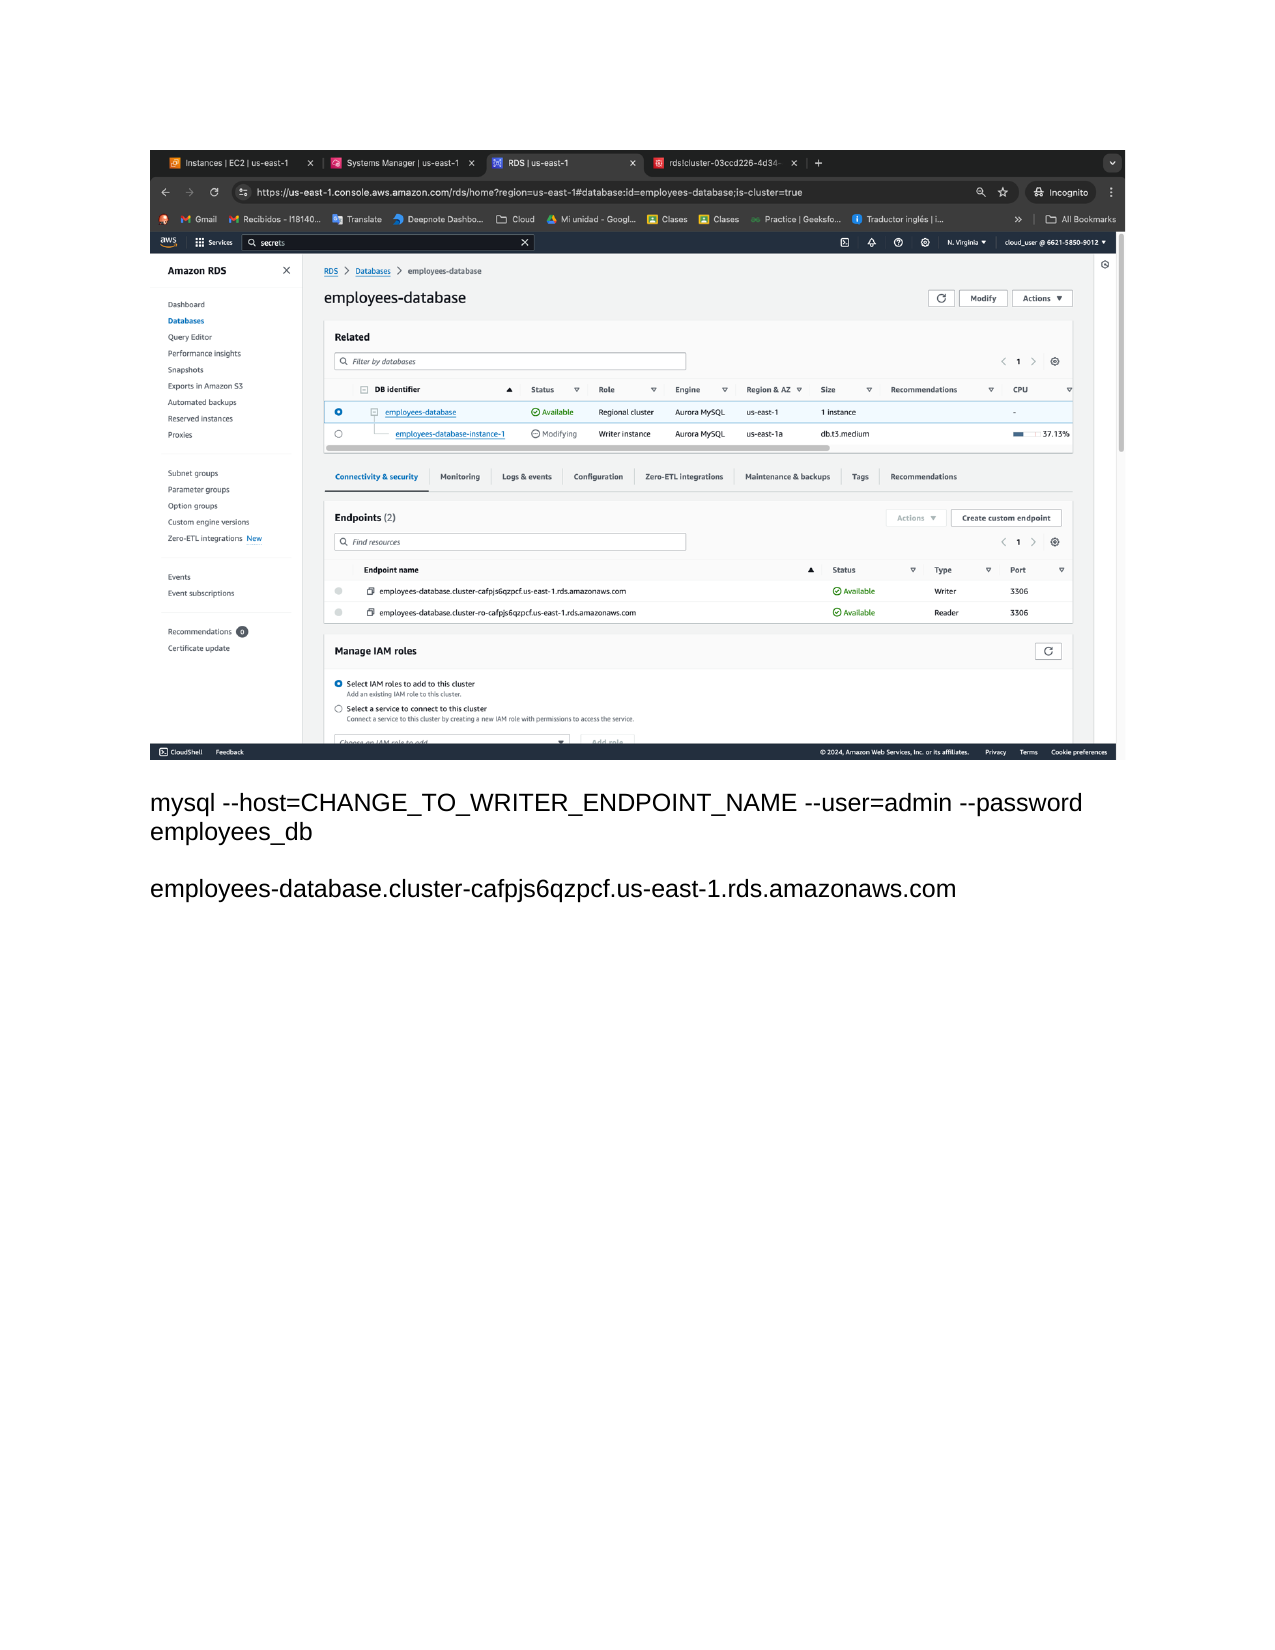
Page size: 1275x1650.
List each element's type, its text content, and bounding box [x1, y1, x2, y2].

text employees-database.cluster-cafpjs6qzpcf.us-east-1.rds.amazonaws.com [150, 874, 1125, 903]
picture [150, 150, 1125, 760]
text mysql --host=CHANGE_TO_WRITER_ENDPOINT_NAME --user=admin --password employees_db [150, 788, 1125, 846]
